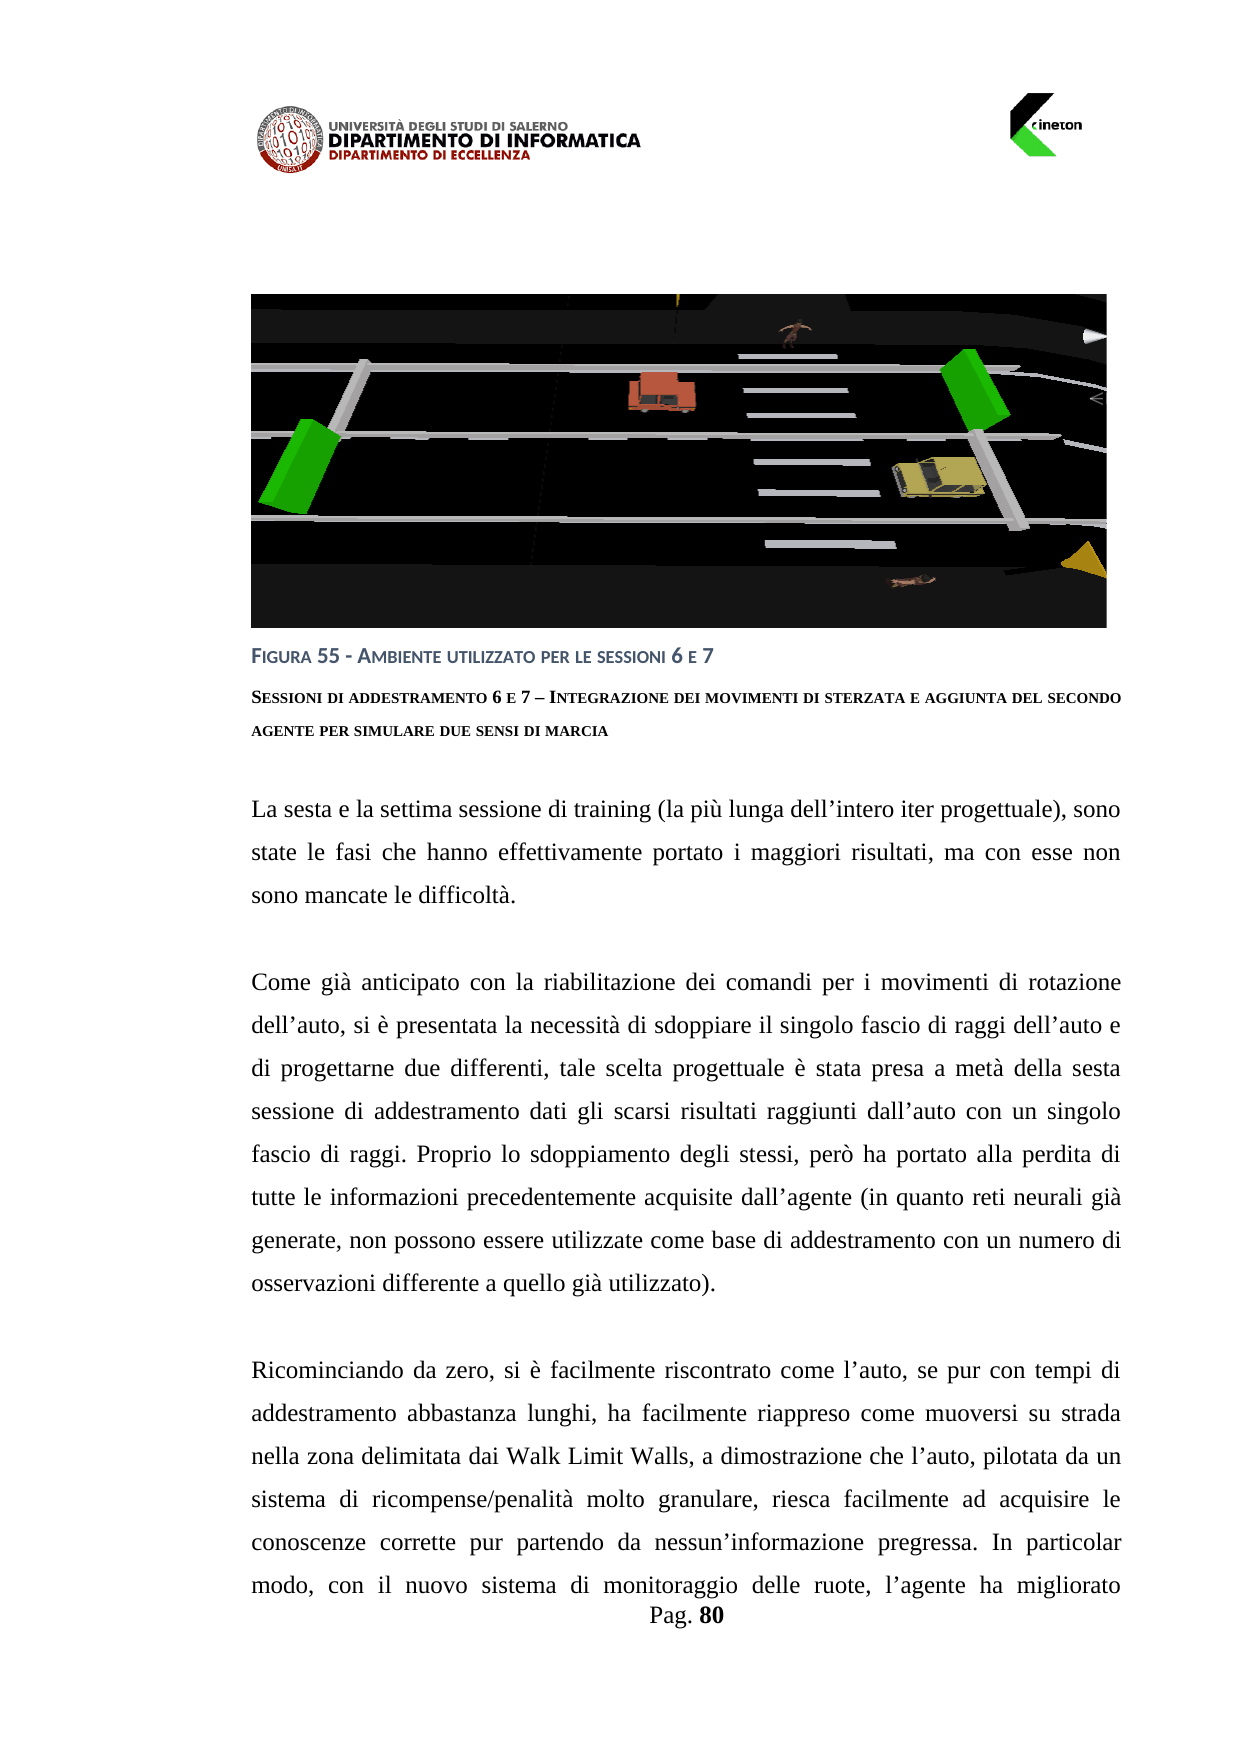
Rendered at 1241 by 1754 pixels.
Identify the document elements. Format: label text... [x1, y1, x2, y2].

text La sesta e la settima sessione di training (la più lunga dell’intero iter progettuale), sono state le fasi che hanno effettivamente portato i maggiori risultati, ma con esse non sono mancate le difficoltà. [251, 794, 1122, 909]
text Come già anticipato con la riabilitazione dei comandi per i movimenti di rotazione dell’auto, si è presentata la necessità di sdoppiare il singolo fascio di raggi dell’auto e di progettarne due differenti, tale scelta progettuale è stata presa a metà della sesta sessione di addestramento dati gli scarsi risultati raggiunti dall’auto con un singolo fascio di raggi. Proprio lo sdoppiamento degli stessi, però ha portato alla perdita di tutte le informazioni precedentemente acquisite dall’agente (in quanto reti neurali già generate, non possono essere utilizzate come base di addestramento con un numero di osservazioni differente a quello già utilizzato). [251, 967, 1122, 1297]
text Sessioni di addestramento 6 e 7 – Integrazione dei movimenti di sterzata e aggiunta del secondo agente per simulare due sensi di marcia [251, 686, 1122, 740]
text Figura 55 - Ambiente utilizzato per le sessioni 6 e 7 [251, 642, 1122, 670]
picture [987, 73, 1102, 177]
picture [251, 102, 645, 177]
picture [251, 294, 1107, 628]
